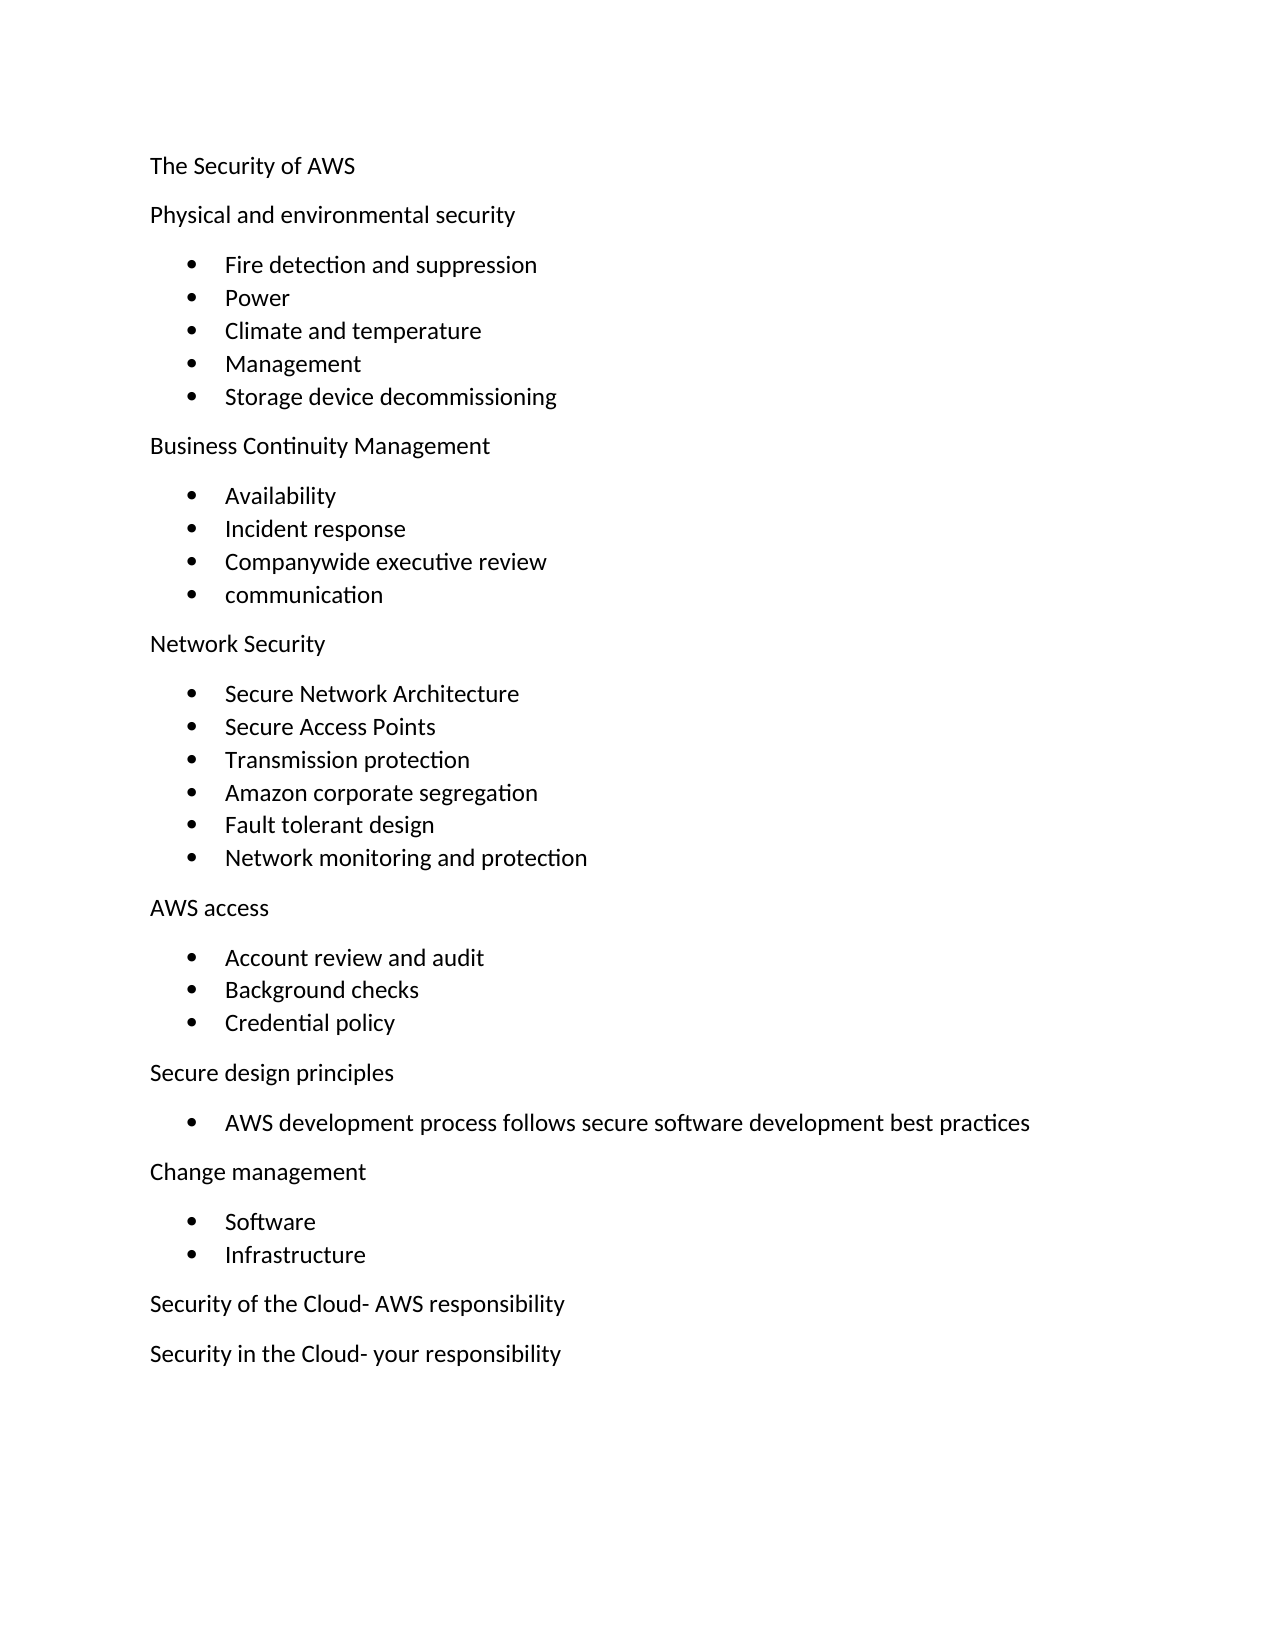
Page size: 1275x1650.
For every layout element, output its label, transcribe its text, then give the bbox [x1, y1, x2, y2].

text Business Continuity Management [150, 430, 1125, 461]
text Security of the Cloud- AWS responsibility [150, 1288, 1125, 1319]
list Infrastructure [187, 1239, 1125, 1269]
list Network monitoring and protection [187, 842, 1125, 873]
list Secure Network Architecture [187, 678, 1125, 708]
text Change management [150, 1156, 1125, 1187]
list Secure Access Points [187, 711, 1125, 741]
text The Security of AWS [150, 150, 1125, 181]
list AWS development process follows secure software development best practices [187, 1107, 1125, 1137]
text Network Security [150, 628, 1125, 659]
list communication [187, 579, 1125, 609]
list Account review and audit [187, 942, 1125, 972]
text Physical and environmental security [150, 199, 1125, 230]
list Fault tolerant design [187, 809, 1125, 840]
list Storage device decommissioning [187, 381, 1125, 411]
list Availability [187, 480, 1125, 511]
list Transmission protection [187, 744, 1125, 774]
text Secure design principles [150, 1057, 1125, 1088]
list Background checks [187, 974, 1125, 1005]
list Incident response [187, 513, 1125, 543]
list Climate and temperature [187, 315, 1125, 346]
list Management [187, 348, 1125, 378]
text AWS access [150, 892, 1125, 923]
list Amazon corporate segregation [187, 777, 1125, 807]
list Companywide executive review [187, 546, 1125, 576]
list Power [187, 282, 1125, 313]
list Software [187, 1206, 1125, 1236]
list Credential policy [187, 1007, 1125, 1038]
text Security in the Cloud- your responsibility [150, 1338, 1125, 1368]
list Fire detection and suppression [187, 249, 1125, 280]
